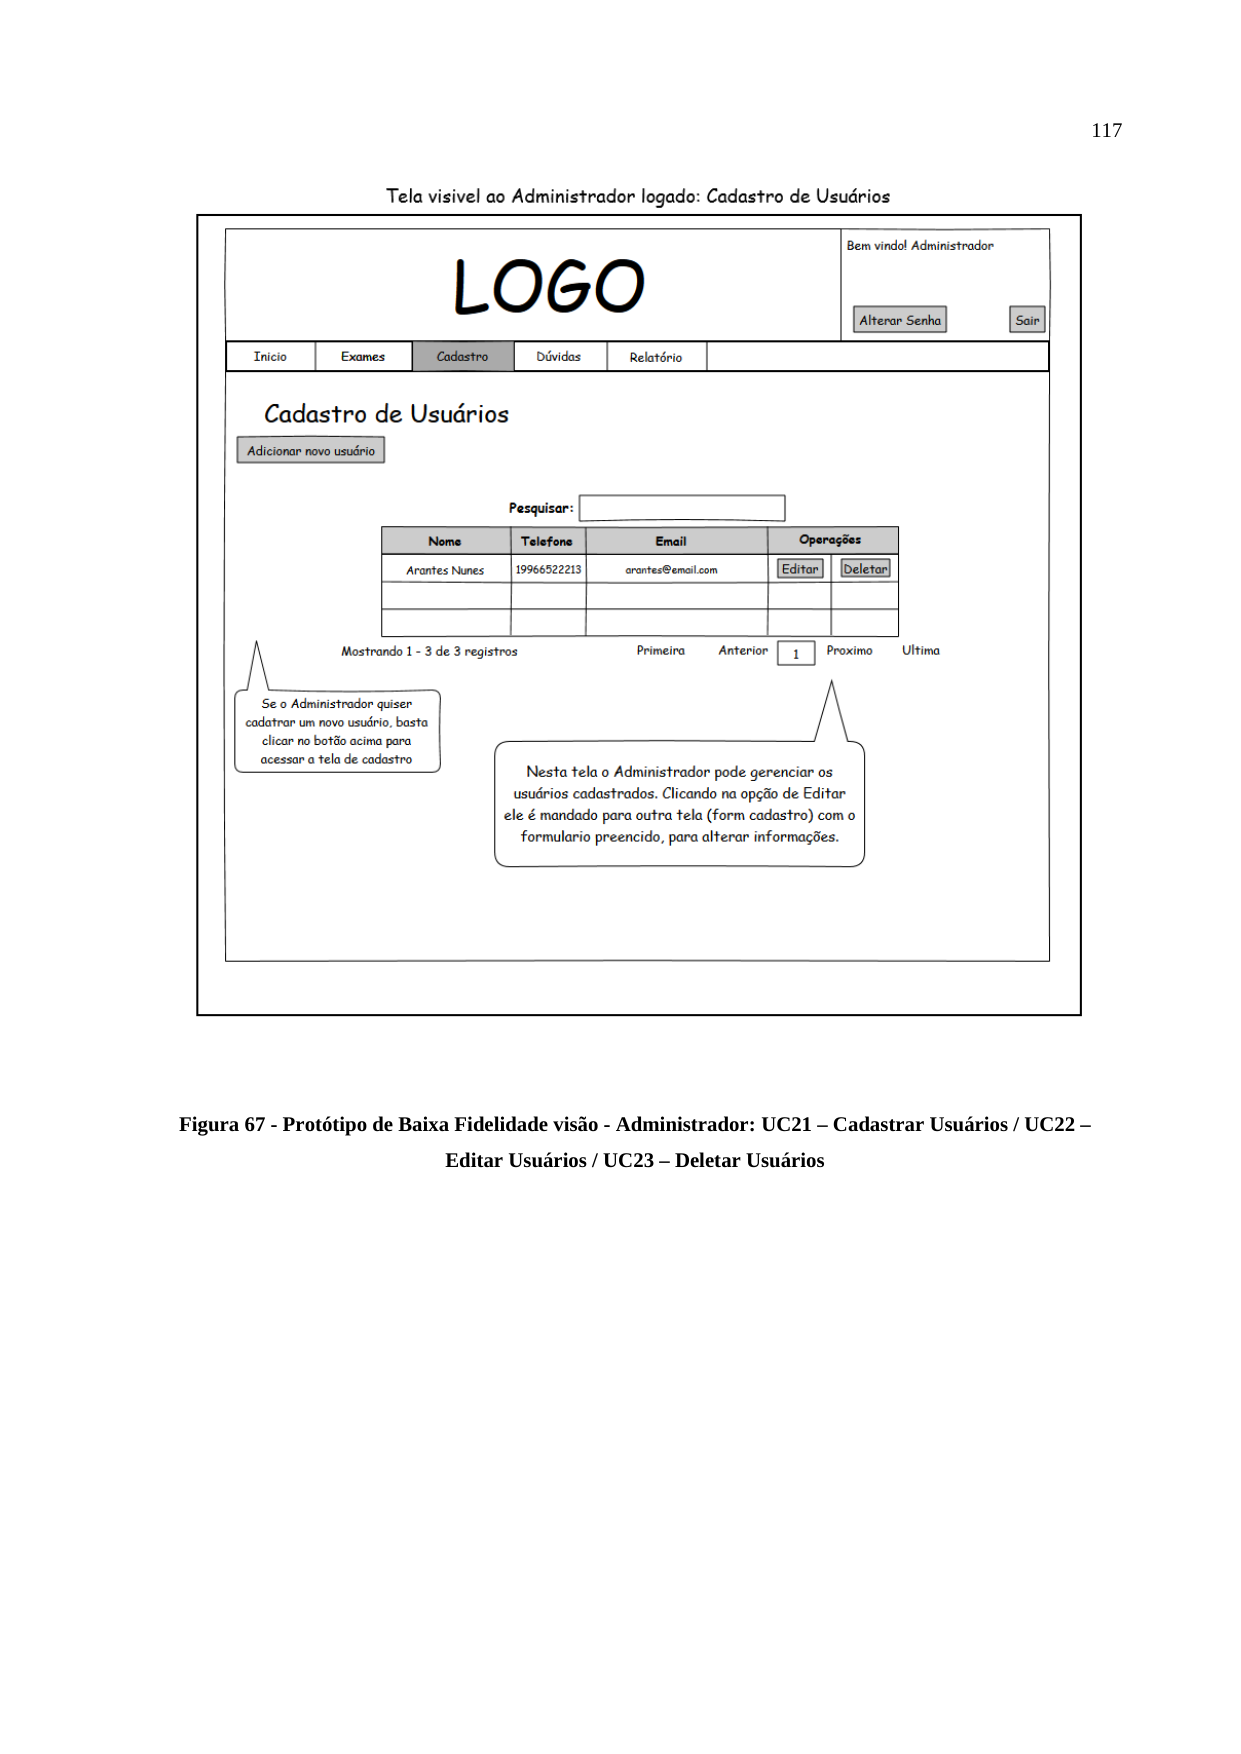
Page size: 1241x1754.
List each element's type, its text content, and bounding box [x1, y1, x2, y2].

picture [147, 177, 1122, 1085]
